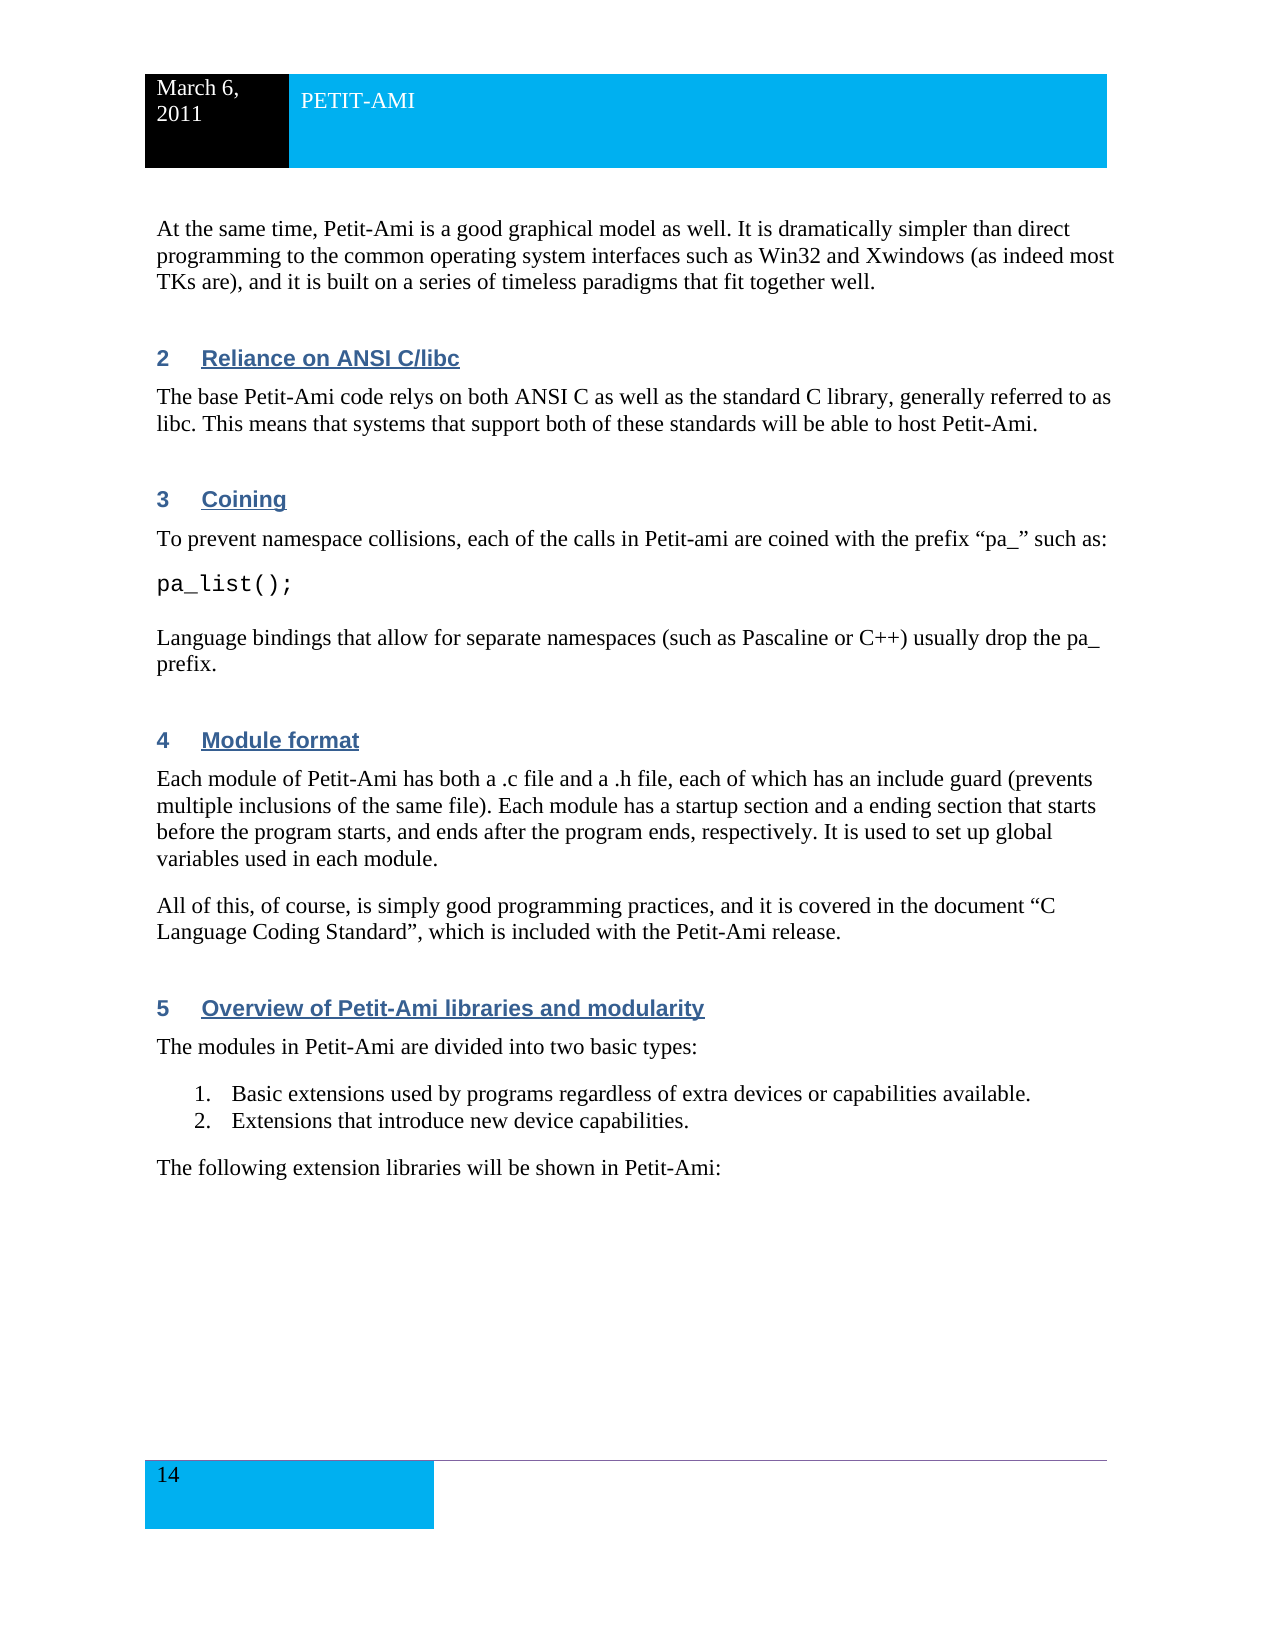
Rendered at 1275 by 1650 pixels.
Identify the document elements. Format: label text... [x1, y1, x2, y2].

text The modules in Petit-Ami are divided into two basic types: [156, 1033, 1118, 1060]
text All of this, of course, is simply good programming practices, and it is covered in the document “C Language Coding Standard”, which is included with the Petit-Ami release. [156, 892, 1118, 944]
list Extensions that introduce new device capabilities. [194, 1107, 1118, 1133]
text At the same time, Petit-Ami is a good graphical model as well. It is dramatically simpler than direct programming to the common operating system interfaces such as Win32 and Xwindows (as indeed most TKs are), and it is built on a series of timeless paradigms that fit together well. [156, 215, 1118, 294]
subtitle Overview of Petit-Ami libraries and modularity [156, 994, 1118, 1021]
subtitle Reliance on ANSI C/libc [156, 344, 1118, 371]
list Basic extensions used by programs regardless of extra devices or capabilities available. [194, 1081, 1118, 1107]
subtitle Module format [156, 727, 1118, 753]
text The following extension libraries will be shown in Petit-Ami: [156, 1154, 1118, 1180]
text The base Petit-Ami code relys on both ANSI C as well as the standard C library, generally referred to as libc. This means that systems that support both of these standards will be able to host Petit-Ami. [156, 383, 1118, 436]
text Language bindings that allow for separate namespaces (such as Pascaline or C++) usually drop the pa_ prefix. [156, 624, 1118, 677]
text To prevent namespace collisions, each of the calls in Petit-ami are coined with the prefix “pa_” such as: [156, 525, 1118, 551]
subtitle Coining [156, 486, 1118, 512]
text pa_list(); [156, 572, 1118, 598]
text Each module of Petit-Ami has both a .c file and a .h file, each of which has an include guard (prevents multiple inclusions of the same file). Each module has a startup section and a ending section that starts before the program starts, and ends after the program ends, respectively. It is used to set up global variables used in each module. [156, 766, 1118, 871]
